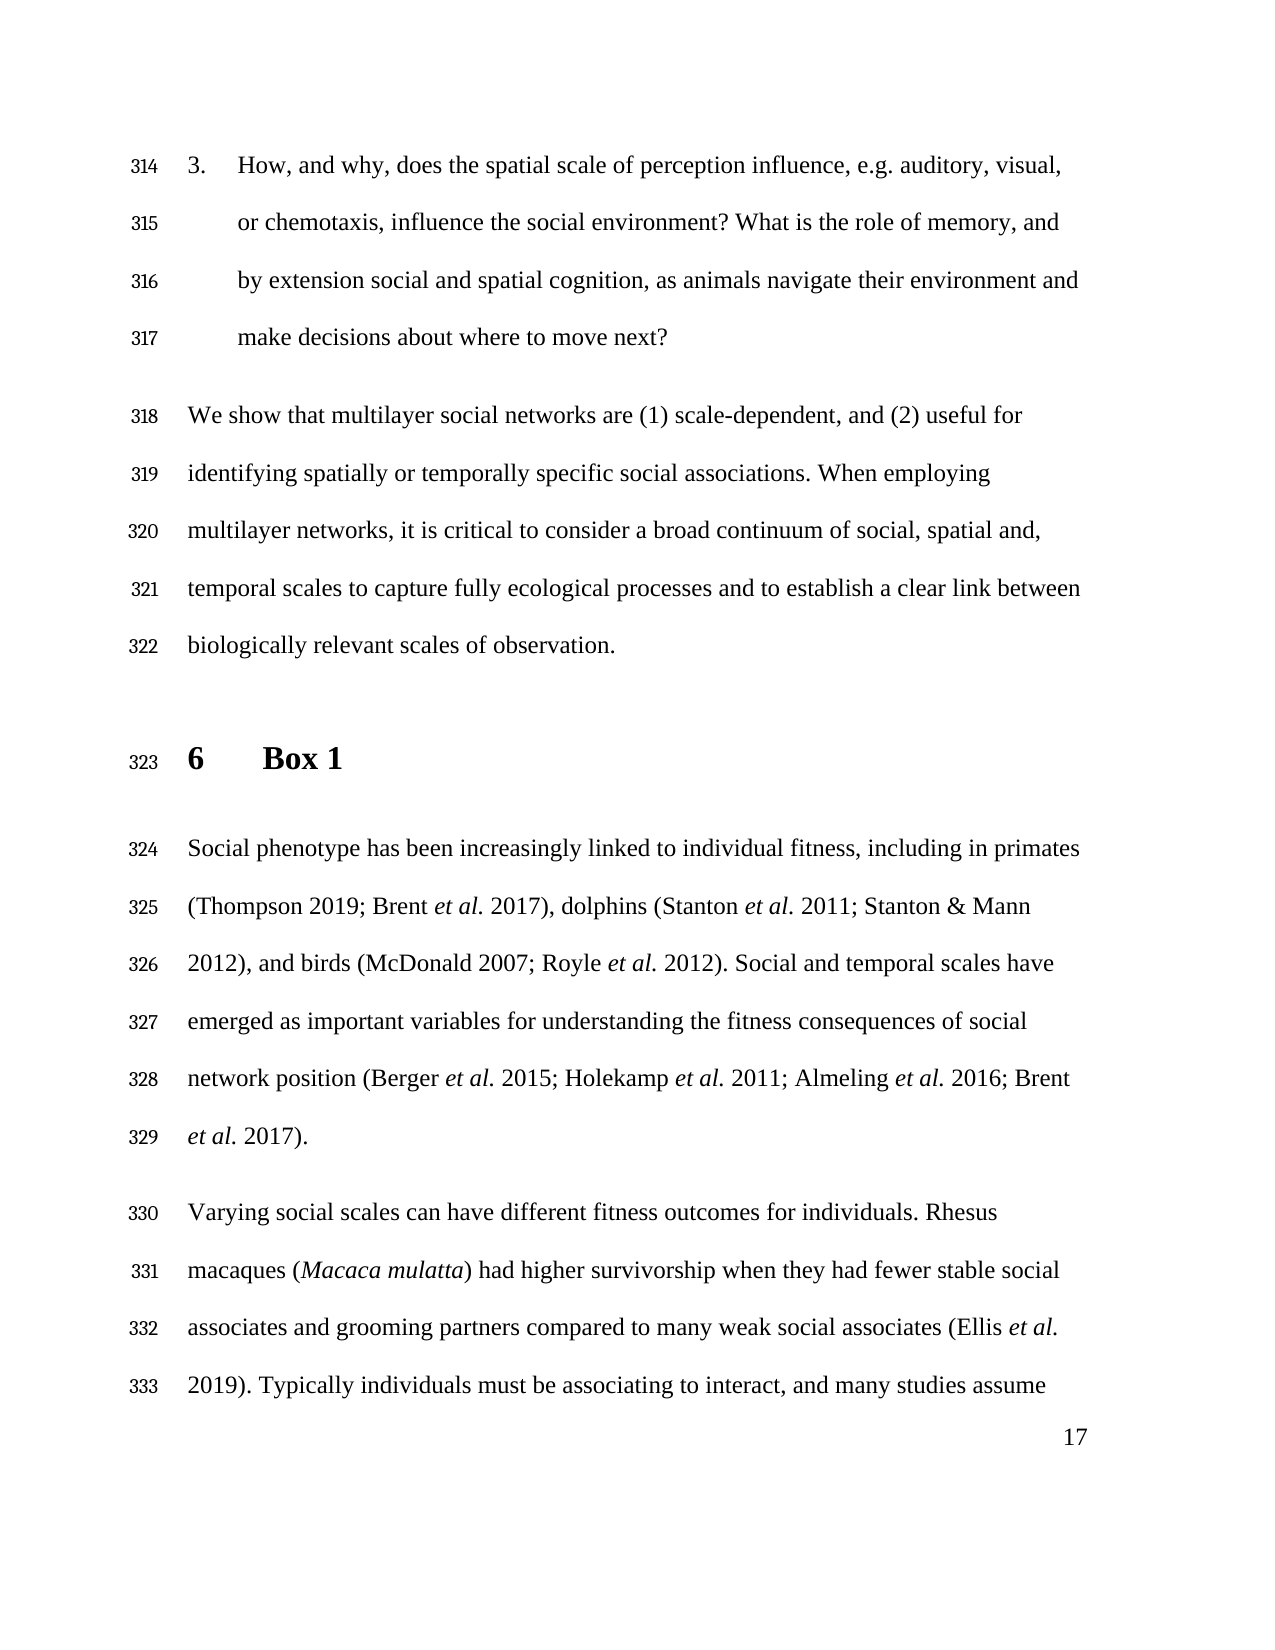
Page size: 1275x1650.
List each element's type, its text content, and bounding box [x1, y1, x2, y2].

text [187, 1197, 1087, 1398]
text Social phenotype has been increasingly linked to individual fitness, including in primates (Thompson 2019; Brent et al. 2017), dolphins (Stanton et al. 2011; Stanton & Mann 2012), and birds (McDonald 2007; Royle et al. 2012). Social and temporal scales have emerged as important variables for understanding the fitness consequences of social network position (Berger et al. 2015; Holekamp et al. 2011; Almeling et al. 2016; Brent et al. 2017). [187, 833, 1087, 1150]
text We show that multilayer social networks are (1) scale-dependent, and (2) useful for identifying spatially or temporally specific social associations. When employing multilayer networks, it is critical to consider a broad continuum of social, spatial and, temporal scales to capture fully ecological processes and to establish a clear link between biologically relevant scales of observation. [187, 401, 1087, 659]
list How, and why, does the spatial scale of perception influence, e.g. auditory, visual, or chemotaxis, influence the social environment? What is the role of memory, and by extension social and spatial cognition, as animals navigate their environment and make decisions about where to move next? [187, 150, 1087, 351]
subtitle Box 1 [187, 738, 1087, 776]
